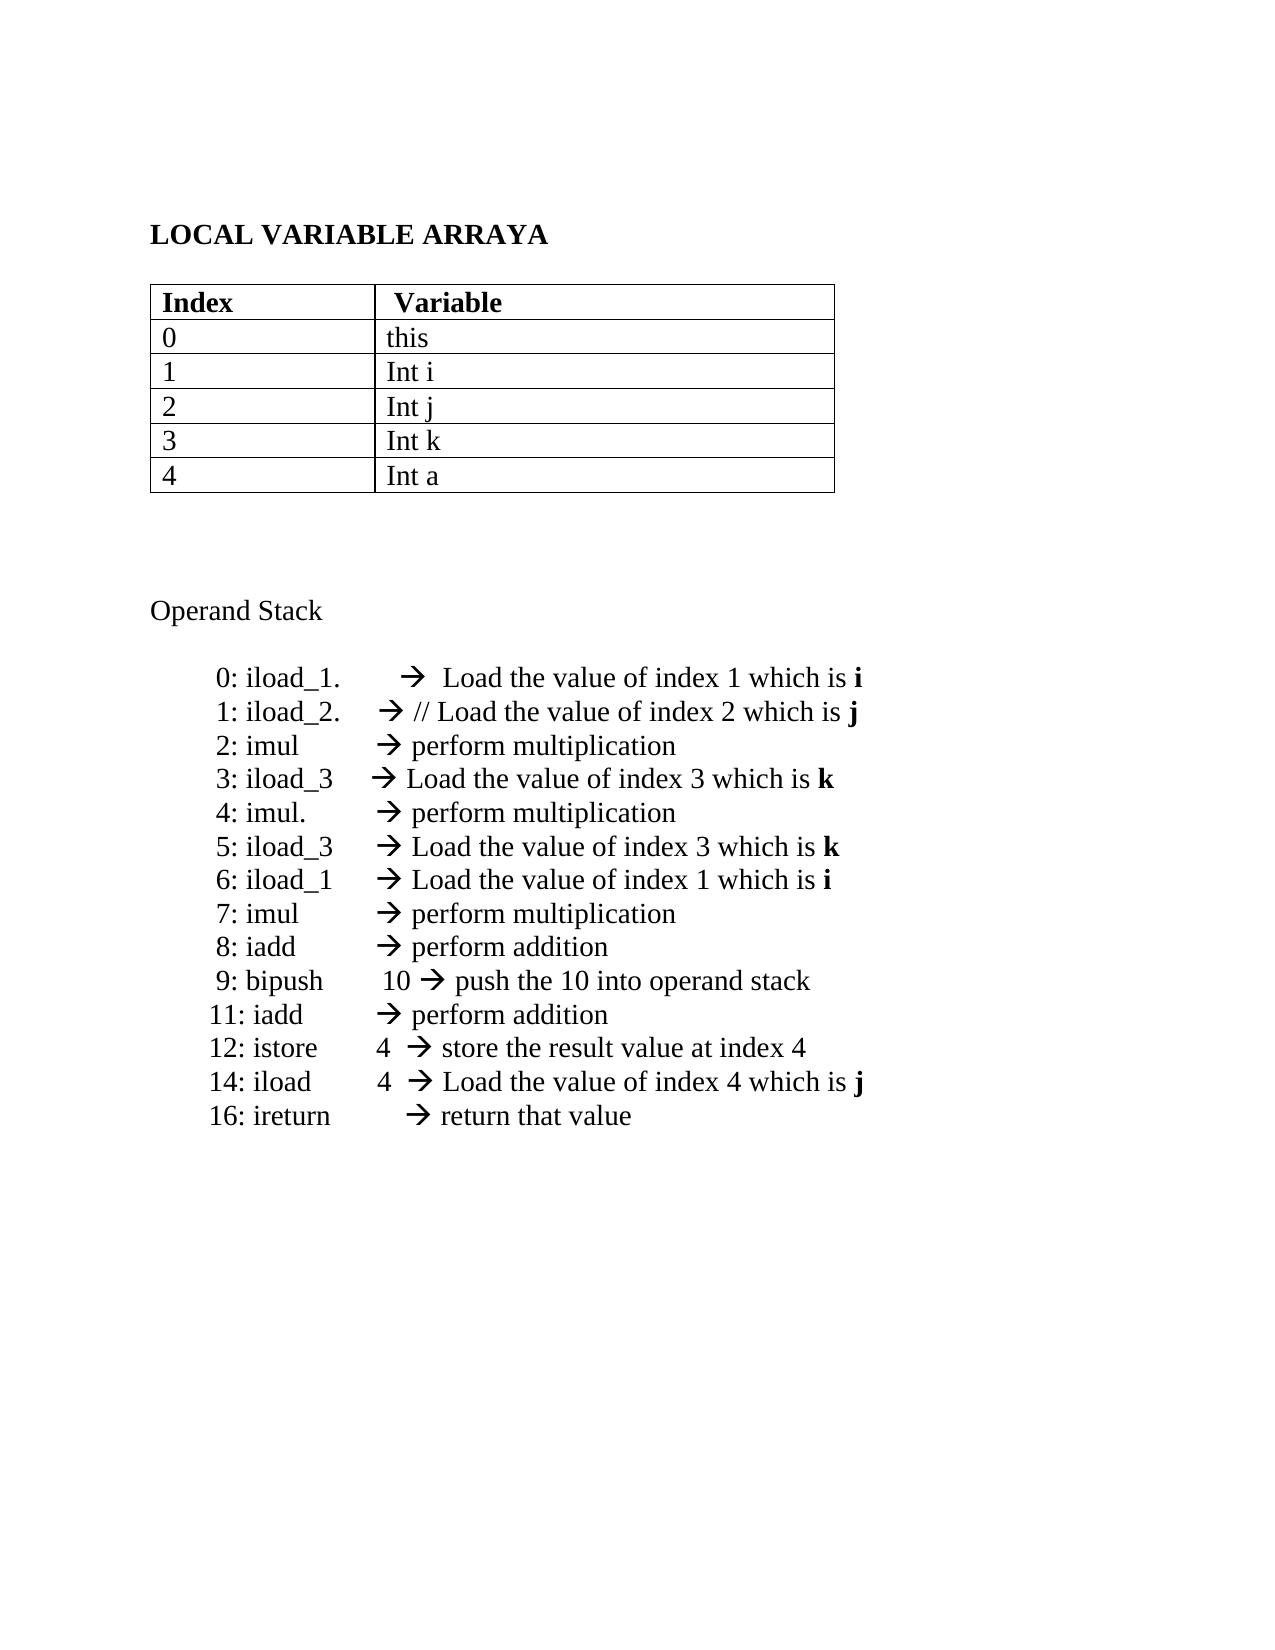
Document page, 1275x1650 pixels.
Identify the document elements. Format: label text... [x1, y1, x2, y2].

text Operand Stack [150, 593, 1125, 627]
text 11: iadd perform addition [150, 997, 1125, 1031]
text LOCAL VARIABLE ARRAYA [150, 217, 1125, 251]
text 3: iload_3 Load the value of index 3 which is k [150, 761, 1125, 795]
table_cell Int j [376, 389, 834, 422]
table_cell 1 [151, 354, 374, 388]
table_cell Int i [376, 354, 834, 388]
text 0: iload_1. Load the value of index 1 which is i [150, 660, 1125, 694]
text 5: iload_3 Load the value of index 3 which is k [150, 829, 1125, 862]
text 1: iload_2. // Load the value of index 2 which is j [150, 694, 1125, 728]
text 7: imul perform multiplication [150, 896, 1125, 929]
text 12: istore 4 store the result value at index 4 [150, 1031, 1125, 1064]
text 9: bipush 10 push the 10 into operand stack [150, 963, 1125, 997]
table_cell 0 [151, 320, 374, 353]
table_header Index [151, 285, 374, 319]
table_cell 2 [151, 389, 374, 422]
table_cell this [376, 320, 834, 353]
text 8: iadd perform addition [150, 929, 1125, 963]
table_cell Int k [376, 424, 834, 457]
text 2: imul perform multiplication [150, 728, 1125, 761]
text 6: iload_1 Load the value of index 1 which is i [150, 862, 1125, 896]
text 14: iload 4 Load the value of index 4 which is j [150, 1064, 1125, 1098]
text 16: ireturn return that value [150, 1098, 1125, 1131]
table_cell 4 [151, 458, 374, 492]
table_cell Int a [376, 458, 834, 492]
table_header Variable [376, 285, 834, 319]
table_cell 3 [151, 424, 374, 457]
text 4: imul. perform multiplication [150, 795, 1125, 829]
